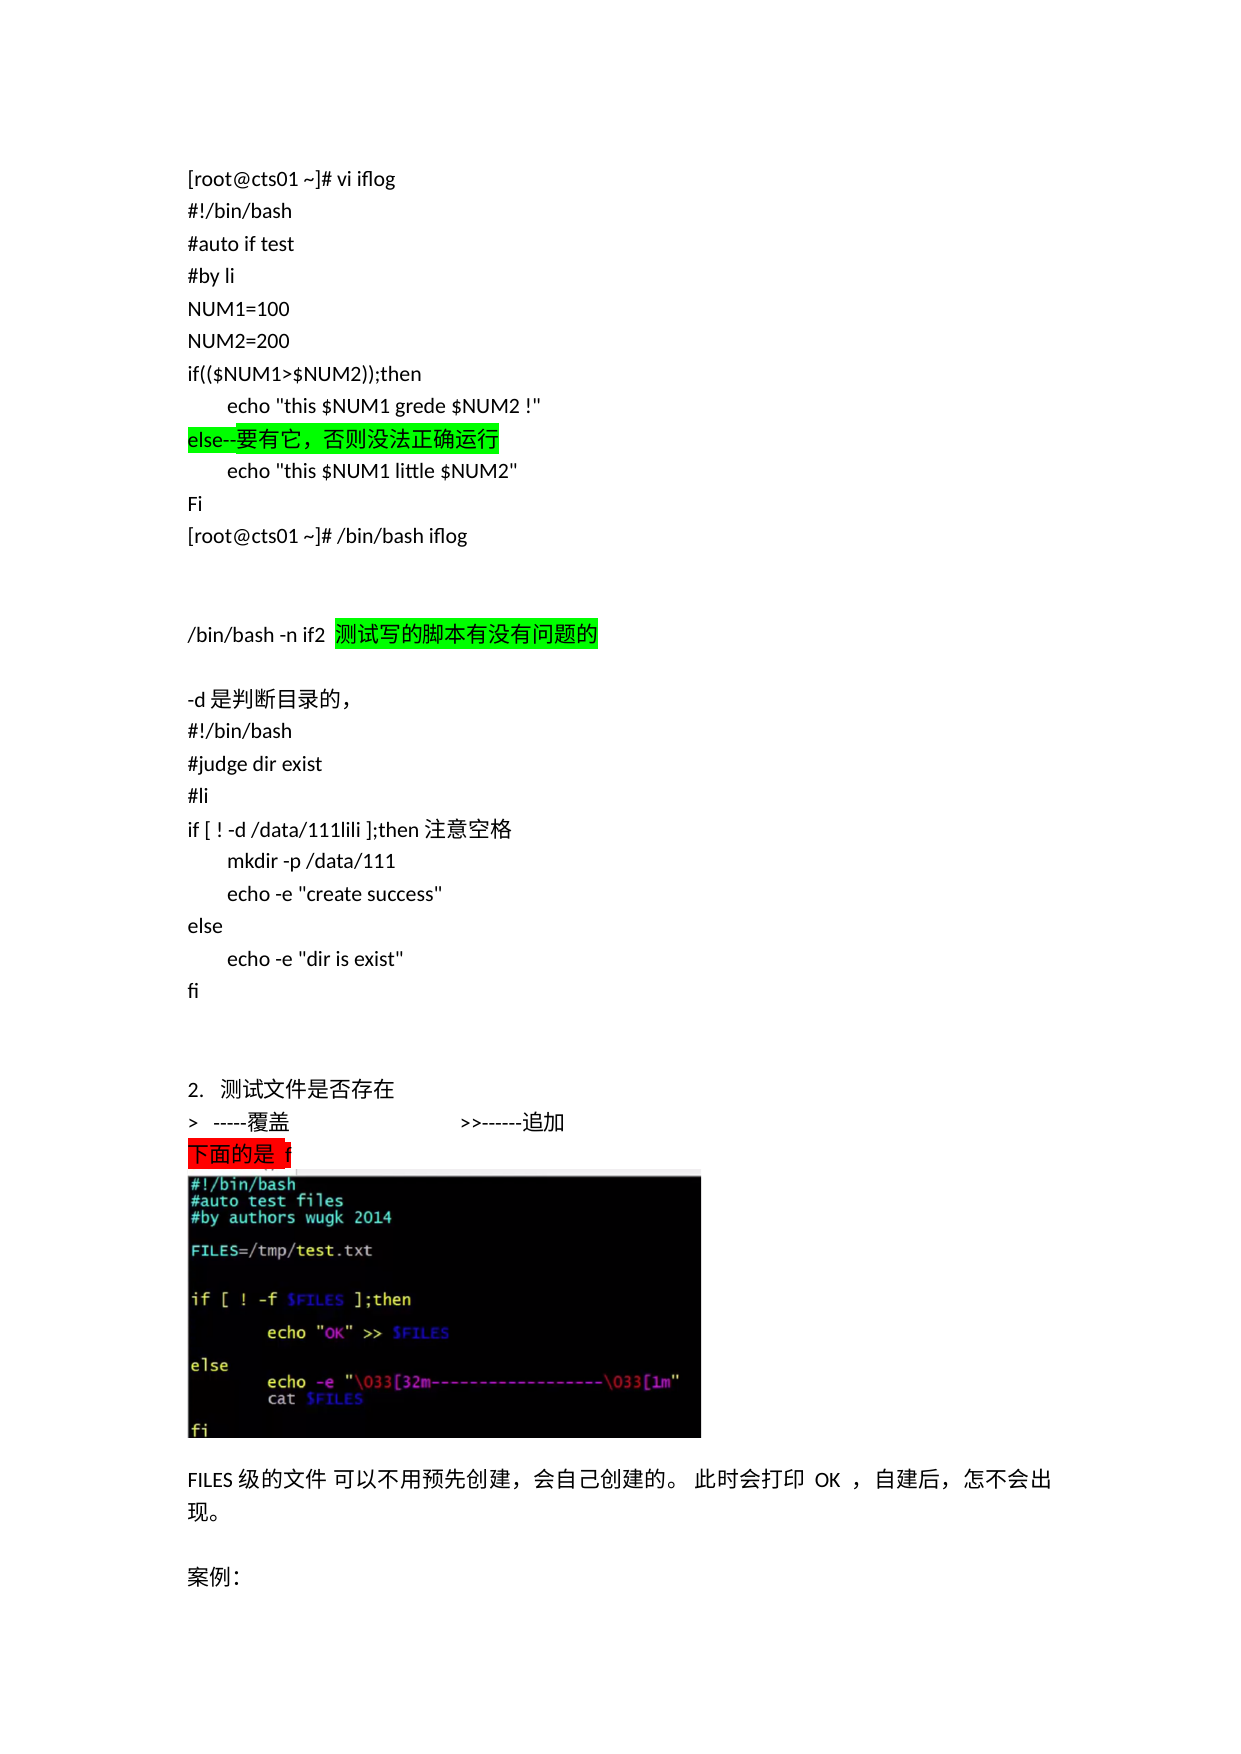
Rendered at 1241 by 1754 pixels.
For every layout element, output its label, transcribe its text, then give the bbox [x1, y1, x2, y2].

list /bin/bash -n if2 测试写的脚本有没有问题的 [187, 617, 1053, 649]
list [root@cts01 ~]# vi iflog [187, 162, 1053, 194]
list if(($NUM1>$NUM2));then [187, 357, 1053, 389]
list NUM2=200 [187, 324, 1053, 357]
list NUM1=100 [187, 292, 1053, 324]
list else--要有它，否则没法正确运行 [187, 422, 1053, 454]
list echo -e "dir is exist" [187, 942, 1053, 974]
list Fi [187, 487, 1053, 519]
list 案例： [187, 1559, 1053, 1592]
list -d是判断目录的， [187, 682, 1053, 714]
list if [ ! -d /data/111lili ];then 注意空格 [187, 812, 1053, 844]
list #judge dir exist [187, 747, 1053, 779]
list 测试文件是否存在 [187, 1072, 1053, 1104]
list FILES 级的文件 可以不用预先创建，会自己创建的。 此时会打印 OK ，自建后，怎不会出现。 [187, 1462, 1053, 1527]
list #!/bin/bash [187, 194, 1053, 227]
list #by li [187, 259, 1053, 292]
picture [187, 1169, 702, 1438]
list mkdir -p /data/111 [187, 844, 1053, 877]
list echo "this $NUM1 little $NUM2" [187, 454, 1053, 487]
list #!/bin/bash [187, 714, 1053, 747]
list fi [187, 974, 1053, 1007]
list echo -e "create success" [187, 877, 1053, 909]
list 下面的是 f [187, 1137, 1053, 1169]
list #auto if test [187, 227, 1053, 259]
list echo "this $NUM1 grede $NUM2 !" [187, 389, 1053, 422]
list > -----覆盖 >>------追加 [187, 1104, 1053, 1137]
list [root@cts01 ~]# /bin/bash iflog [187, 519, 1053, 552]
list #li [187, 779, 1053, 812]
list else [187, 909, 1053, 942]
